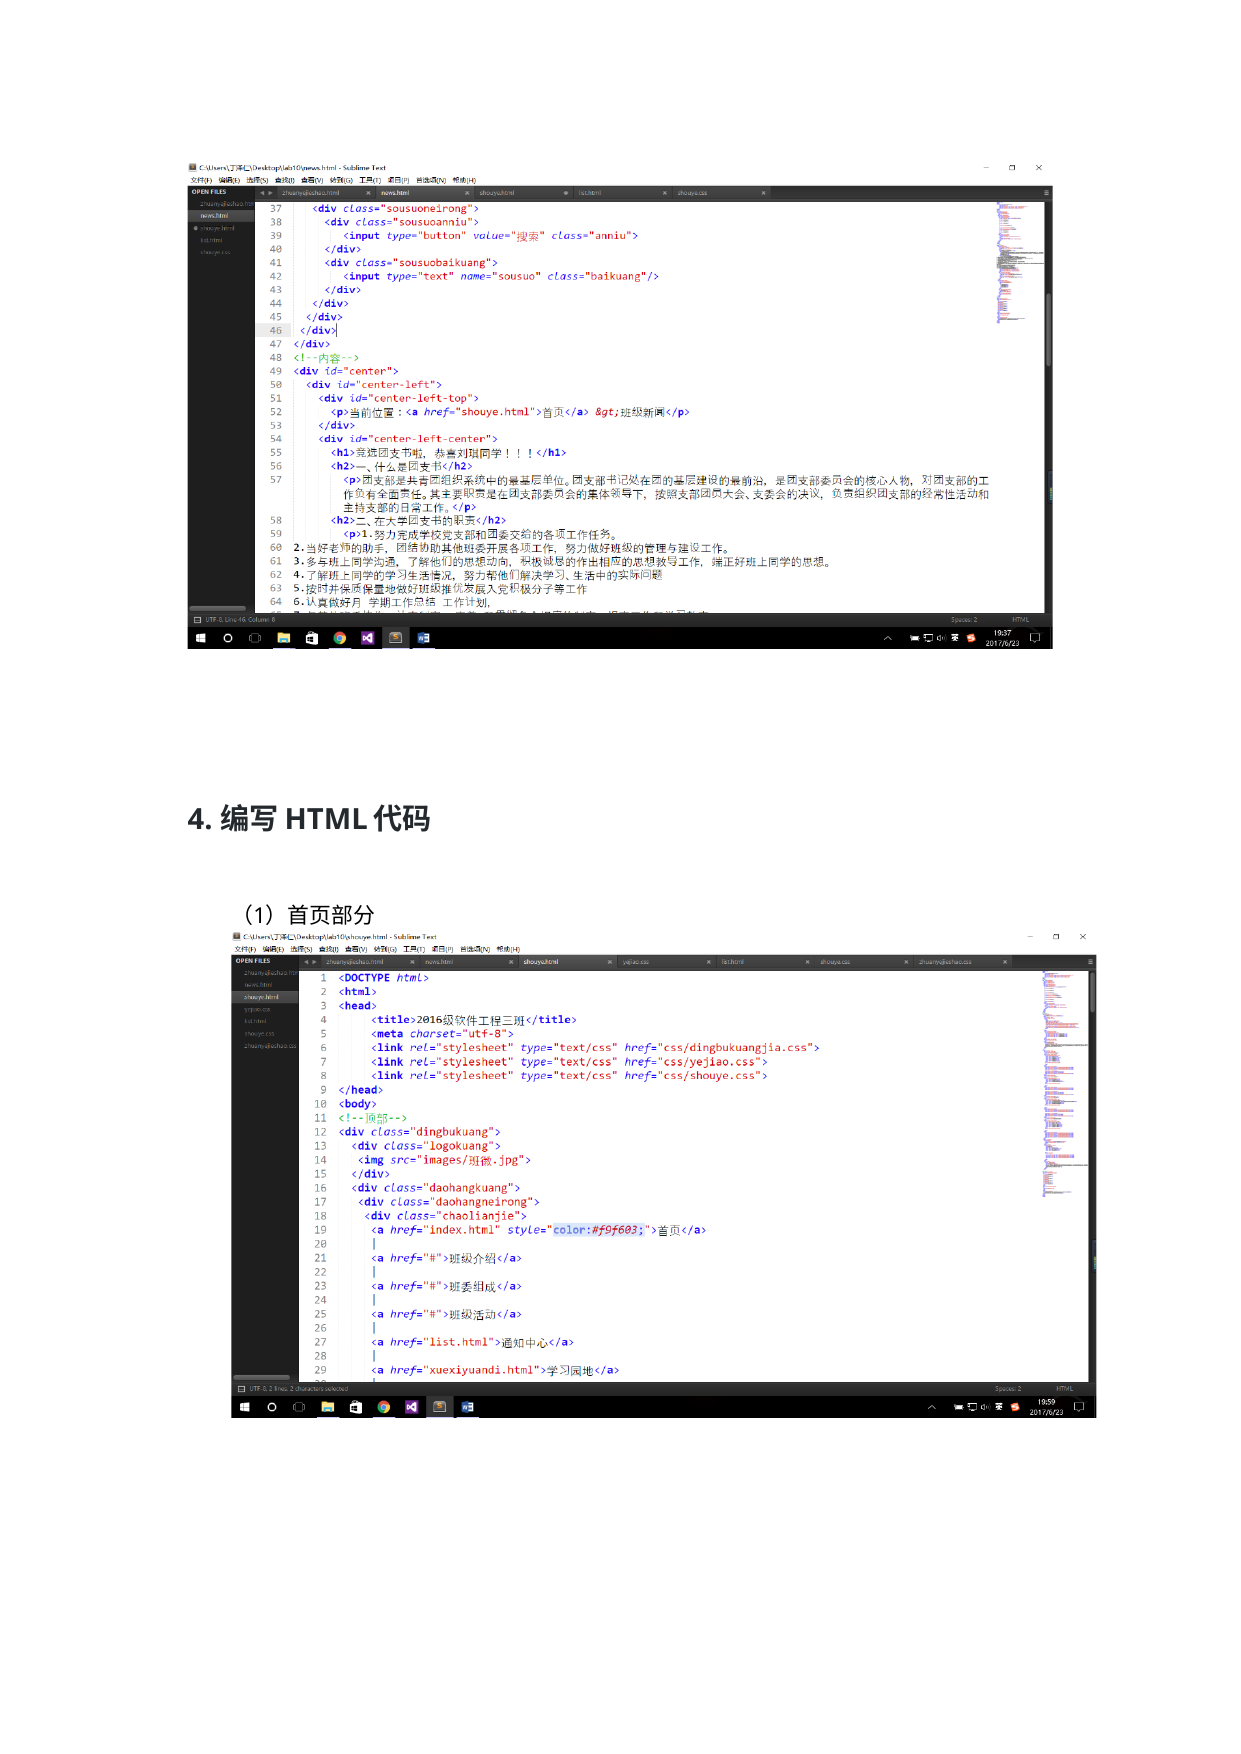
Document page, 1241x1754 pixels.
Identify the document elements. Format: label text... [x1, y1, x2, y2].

text （1）首页部分 [187, 898, 1053, 931]
picture [187, 162, 1053, 649]
subtitle 4. 编写HTML代码 [187, 784, 1053, 849]
picture [231, 930, 1097, 1418]
